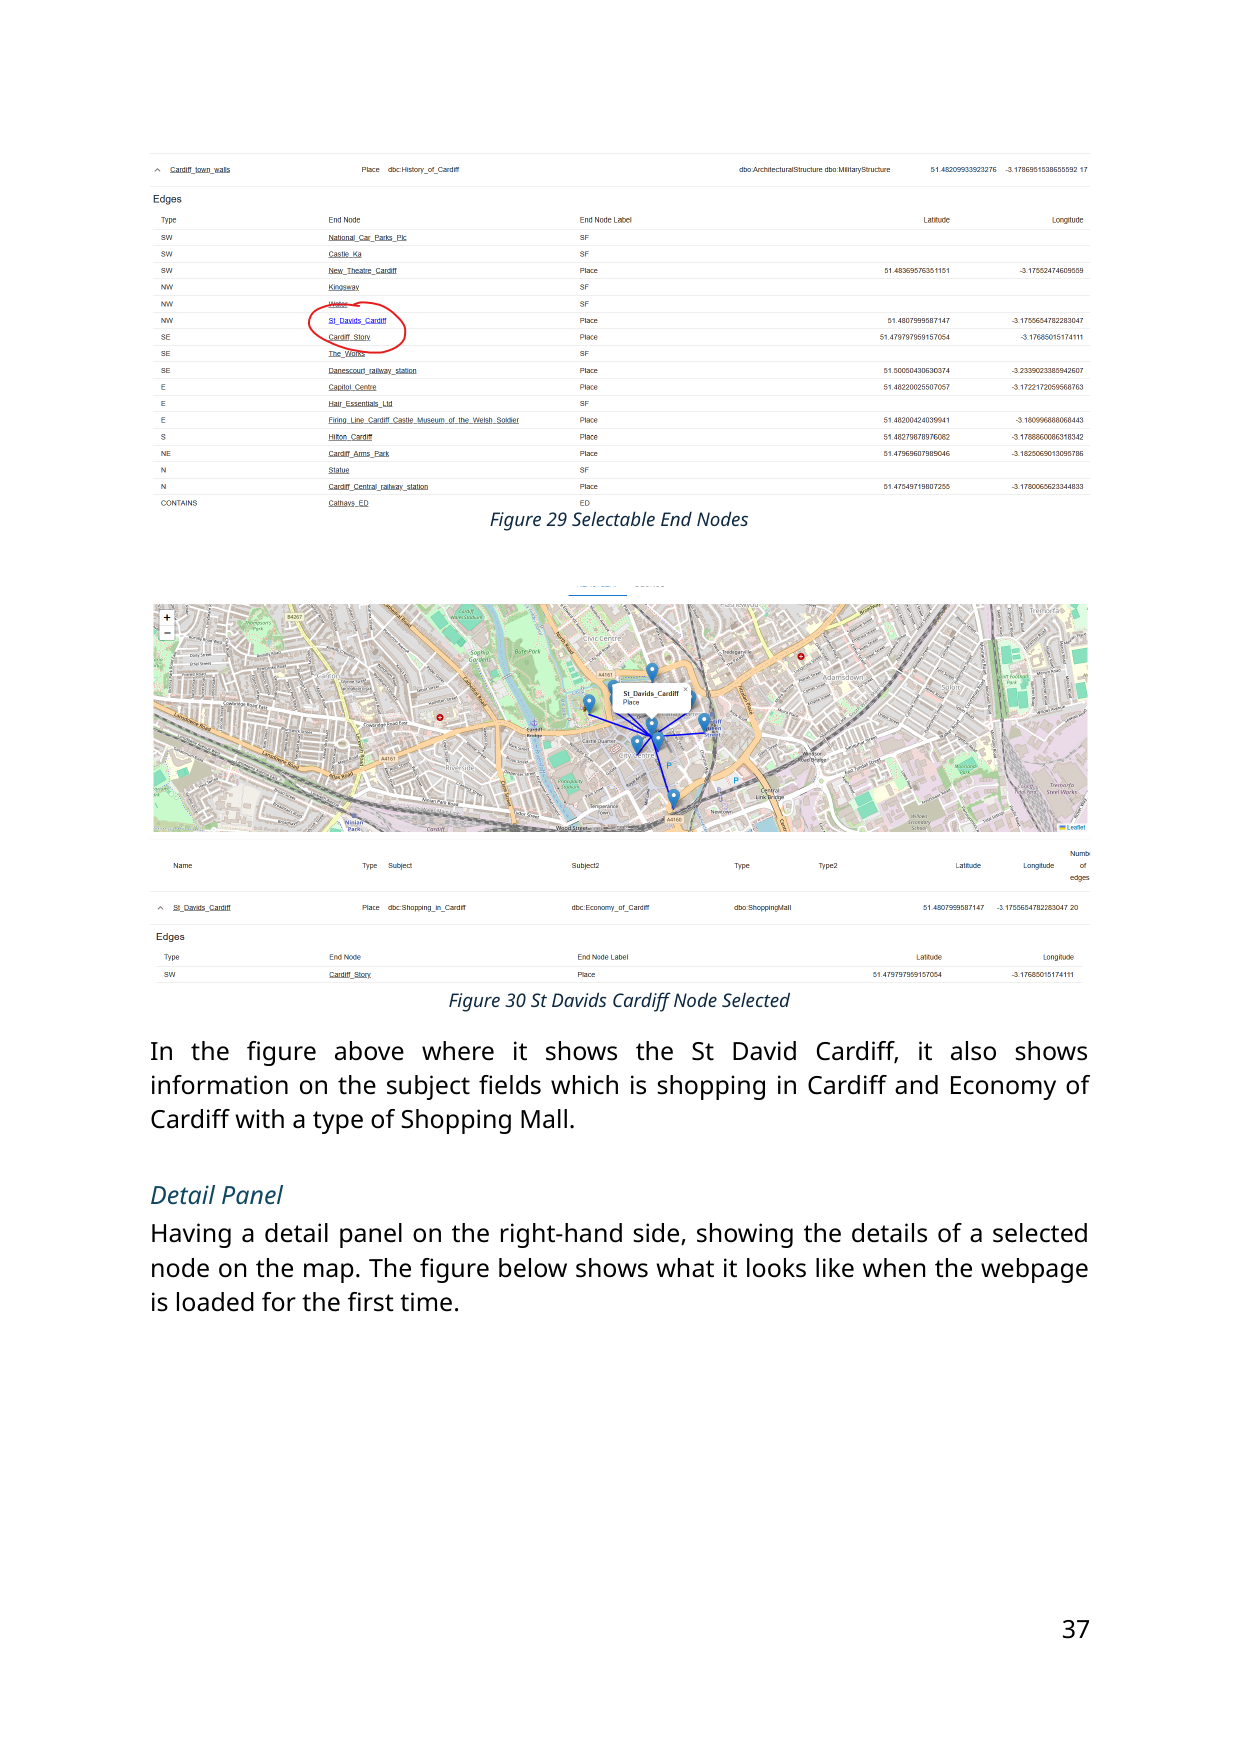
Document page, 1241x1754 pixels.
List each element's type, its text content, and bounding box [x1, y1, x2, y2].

picture [150, 150, 1091, 507]
subtitle Detail Panel [150, 1178, 1090, 1212]
text Figure 29 Selectable End Nodes [150, 507, 1090, 532]
picture [150, 586, 1091, 987]
text Figure 30 St Davids Cardiff Node Selected [150, 987, 1090, 1012]
text Having a detail panel on the right-hand side, showing the details of a selected node on the map. The figure below shows what it looks like when the webpage is loaded for the first time. [150, 1216, 1090, 1318]
text In the figure above where it shows the St David Cardiff, it also shows information on the subject fields which is shopping in Cardiff and Economy of Cardiff with a type of Shopping Mall. [150, 1033, 1090, 1136]
